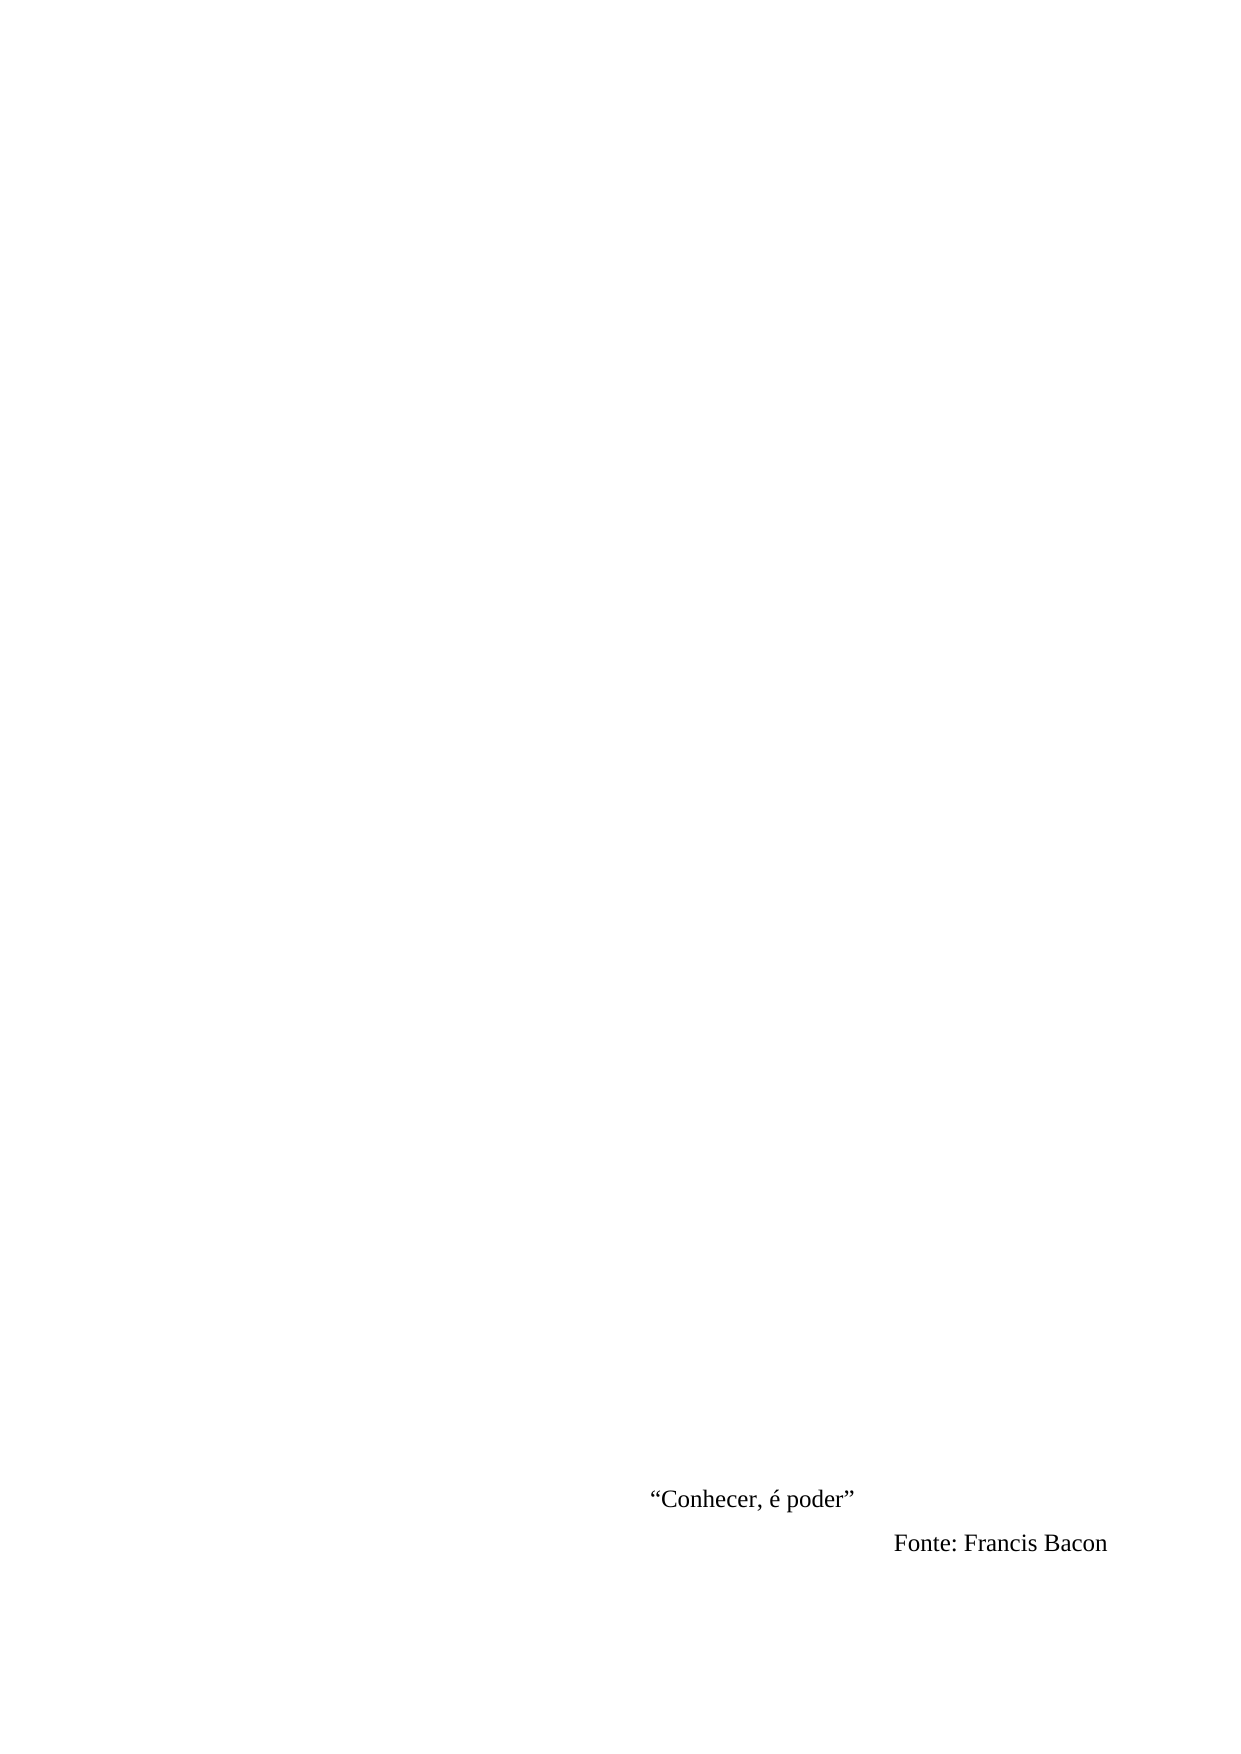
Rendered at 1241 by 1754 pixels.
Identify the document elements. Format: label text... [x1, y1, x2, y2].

text “Conhecer, é poder” [650, 1484, 1107, 1513]
text Fonte: Francis Bacon [177, 1528, 1107, 1556]
